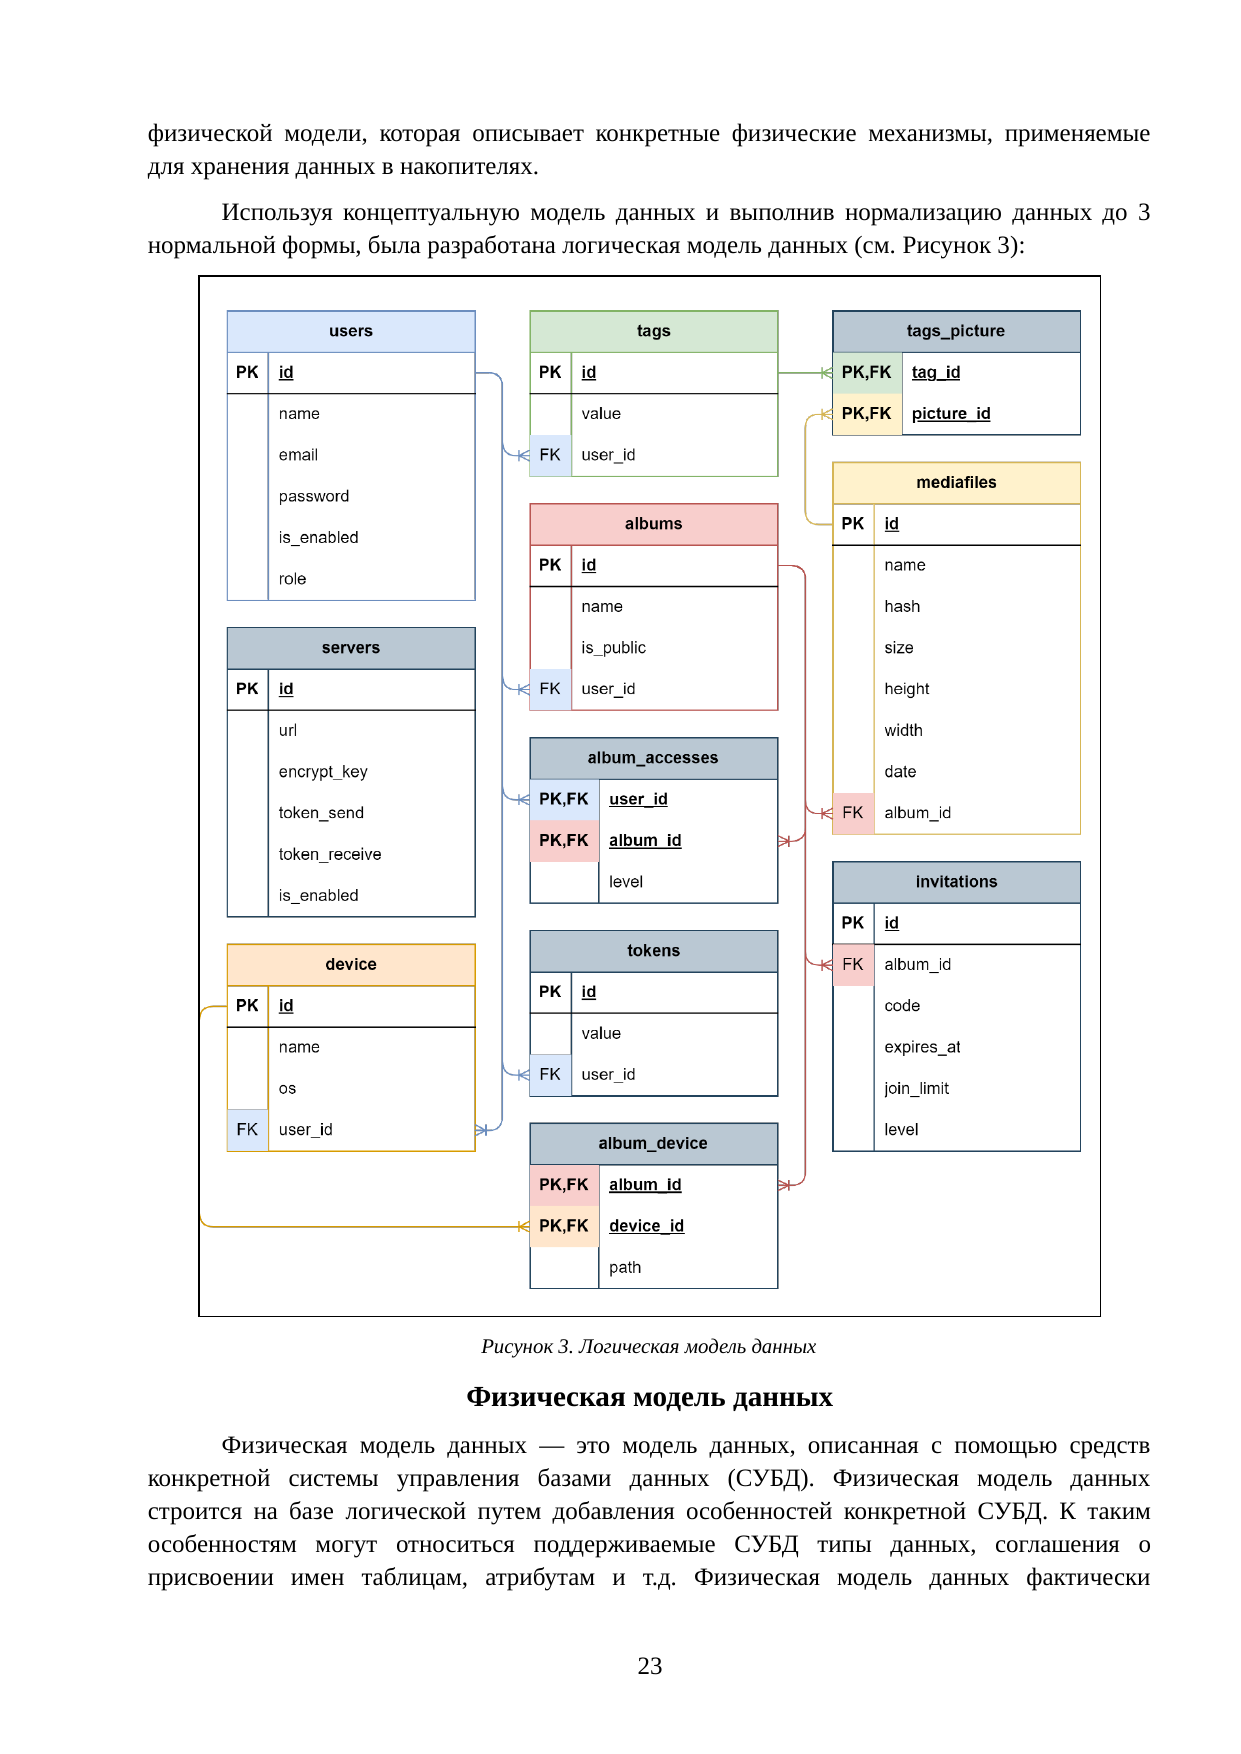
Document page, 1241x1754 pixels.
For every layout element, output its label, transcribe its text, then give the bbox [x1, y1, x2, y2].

subtitle Физическая модель данных [148, 1379, 1152, 1412]
picture [200, 310, 1081, 1289]
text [148, 1430, 1152, 1591]
text Используя концептуальную модель данных и выполнив нормализацию данных до 3 нормальной формы, была разработана логическая модель данных (см. рисунок 3): [148, 197, 1152, 258]
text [148, 118, 1152, 180]
text Рисунок 3. Логическая модель данных [148, 1334, 1152, 1358]
